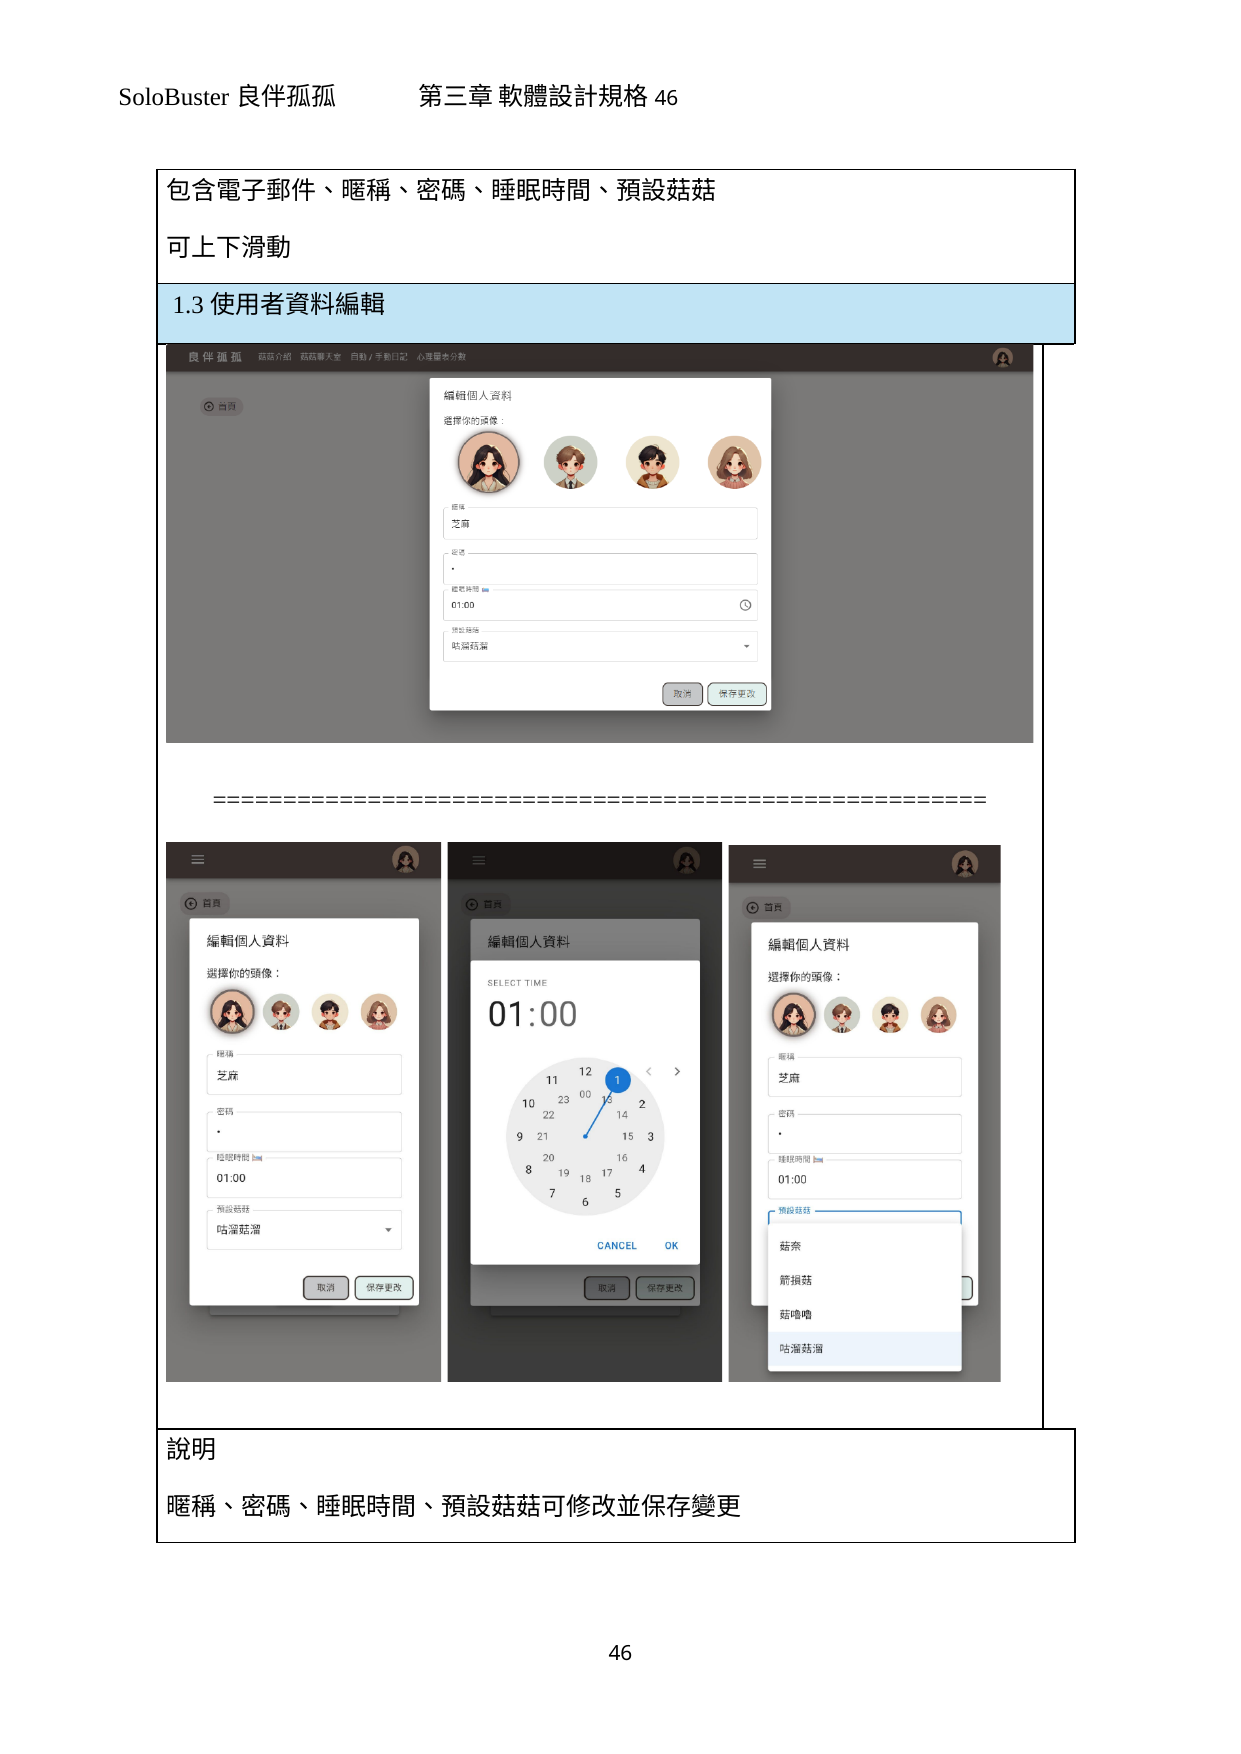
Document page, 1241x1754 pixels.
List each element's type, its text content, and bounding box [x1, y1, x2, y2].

picture [447, 842, 723, 1382]
picture [166, 344, 1034, 743]
picture [166, 842, 442, 1382]
picture [728, 845, 1001, 1382]
table_cell ======================================================= [158, 345, 1042, 1428]
table_cell 1.3 使用者資料編輯 [158, 284, 1074, 343]
table_cell 說明 暱稱、密碼、睡眠時間、預設菇菇可修改並保存變更 [158, 1430, 1074, 1542]
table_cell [158, 170, 1074, 283]
